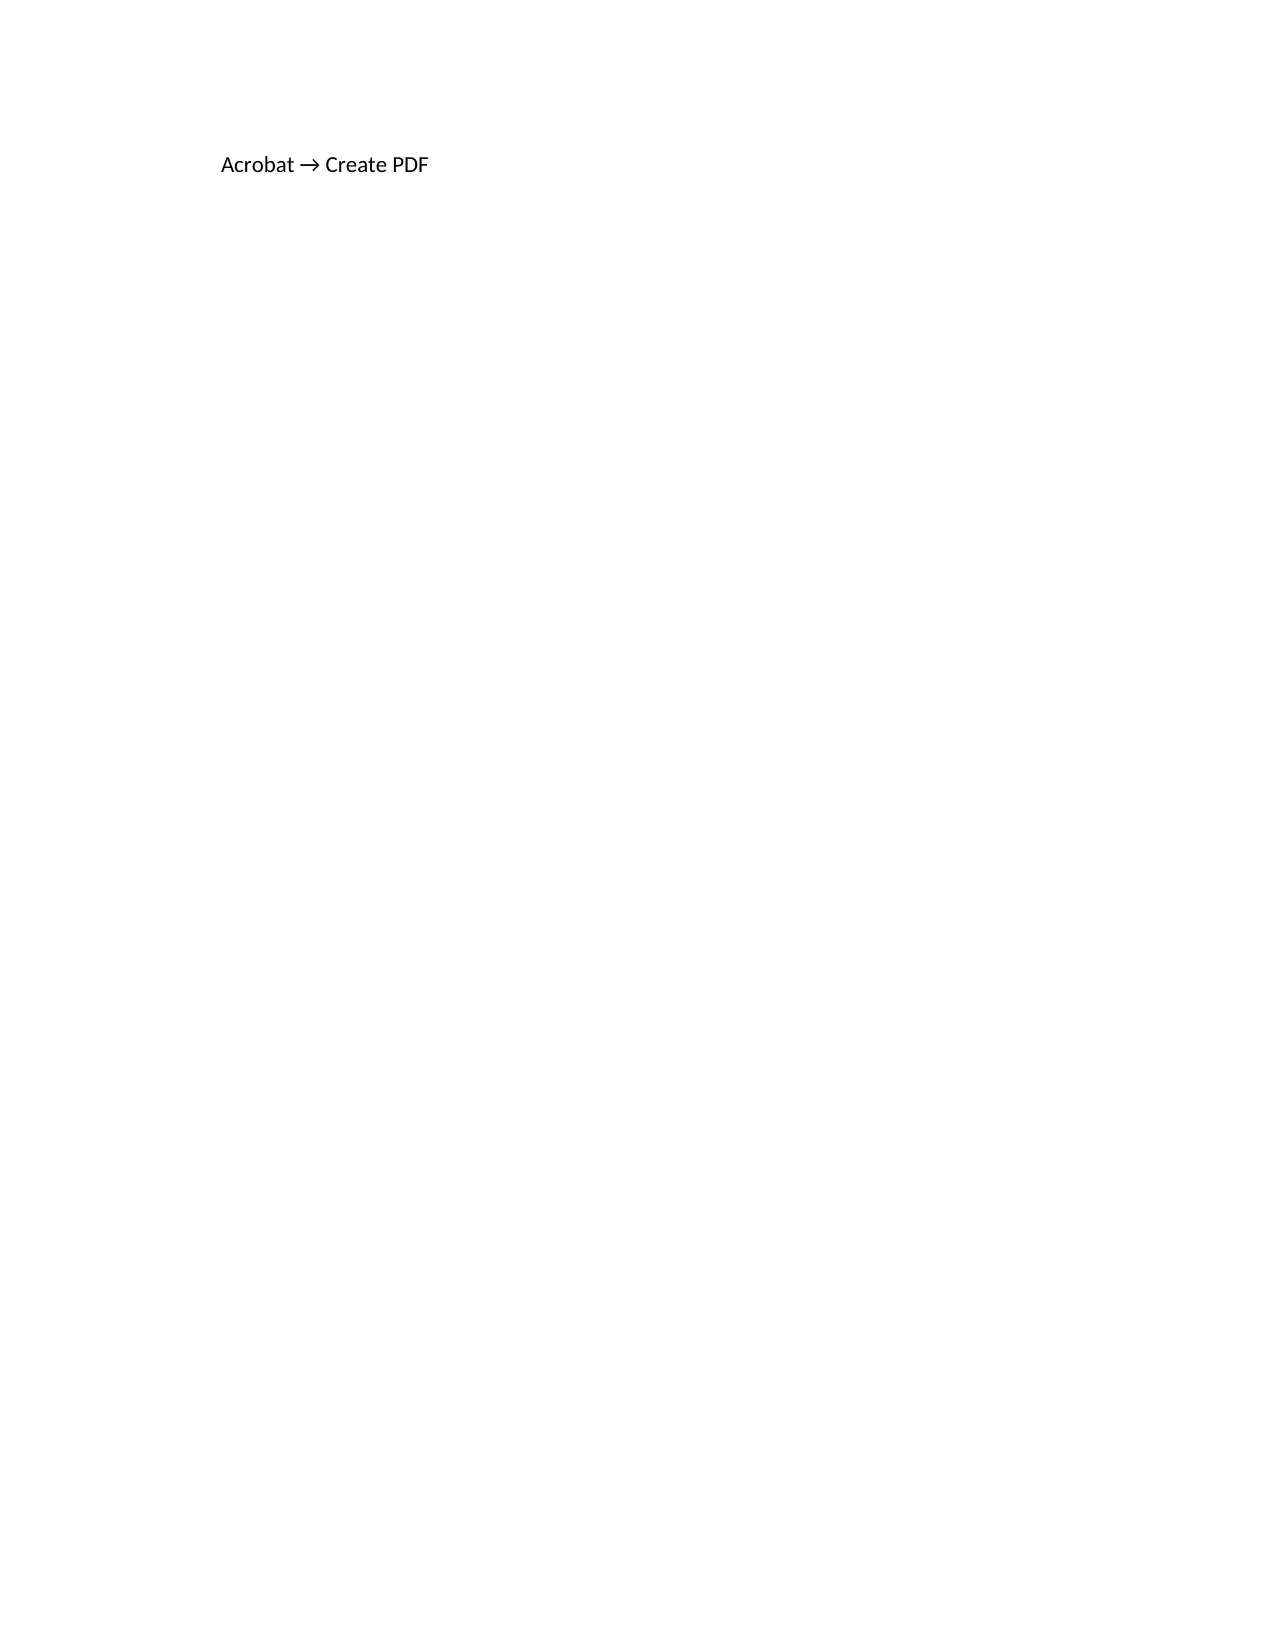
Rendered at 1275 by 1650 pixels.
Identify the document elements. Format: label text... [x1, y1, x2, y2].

list Go to Acrobat → Create PDF [183, 150, 1139, 178]
